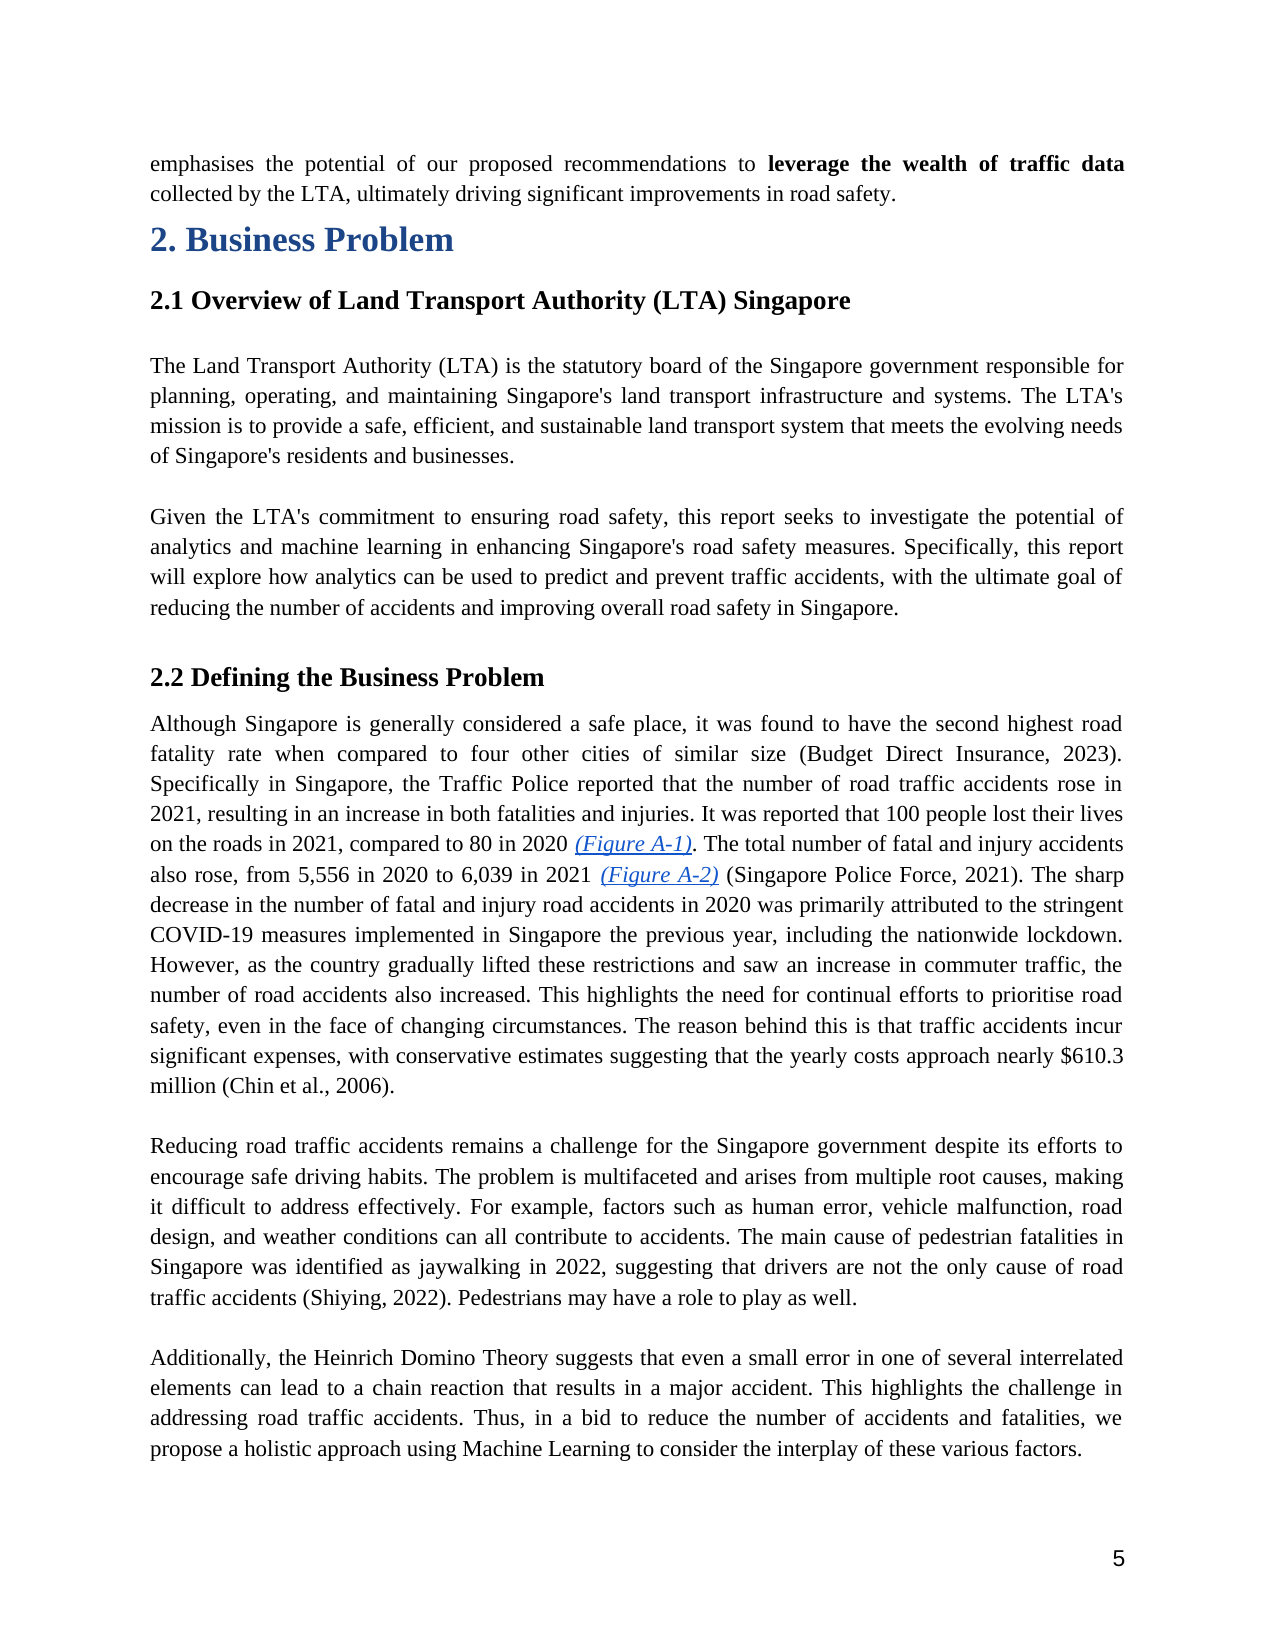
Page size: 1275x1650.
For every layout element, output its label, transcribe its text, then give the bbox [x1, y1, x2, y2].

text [150, 150, 1125, 207]
text Additionally, the Heinrich Domino Theory suggests that even a small error in one of several interrelated elements can lead to a chain reaction that results in a major accident. This highlights the challenge in addressing road traffic accidents. Thus, in a bid to reduce the number of accidents and fatalities, we propose a holistic approach using Machine Learning to consider the interplay of these various factors. [150, 1344, 1125, 1461]
text Reducing road traffic accidents remains a challenge for the Singapore government despite its efforts to encourage safe driving habits. The problem is multifaceted and arises from multiple root causes, making it difficult to address effectively. For example, factors such as human error, vehicle malfunction, road design, and weather conditions can all contribute to accidents. The main cause of pedestrian fatalities in Singapore was identified as jaywalking in 2022, suggesting that drivers are not the only cause of road traffic accidents (Shiying, 2022). Pedestrians may have a role to play as well. [150, 1132, 1125, 1310]
subtitle 2. Business Problem [150, 219, 1125, 259]
subtitle 2.1 Overview of Land Transport Authority (LTA) Singapore [150, 284, 1125, 315]
text The Land Transport Authority (LTA) is the statutory board of the Singapore government responsible for planning, operating, and maintaining Singapore's land transport infrastructure and systems. The LTA's mission is to provide a safe, efficient, and sustainable land transport system that meets the evolving needs of Singapore's residents and businesses. [150, 352, 1125, 469]
text Given the LTA's commitment to ensuring road safety, this report seeks to investigate the potential of analytics and machine learning in enhancing Singapore's road safety measures. Specifically, this report will explore how analytics can be used to predict and prevent traffic accidents, with the ultimate goal of reducing the number of accidents and improving overall road safety in Singapore. [150, 503, 1125, 620]
text Although Singapore is generally considered a safe place, it was found to have the second highest road fatality rate when compared to four other cities of similar size (Budget Direct Insurance, 2023). Specifically in Singapore, the Traffic Police reported that the number of road traffic accidents rose in 2021, resulting in an increase in both fatalities and injuries. It was reported that 100 people lost their lives on the roads in 2021, compared to 80 in 2020 (Figure A-1). The total number of fatal and injury accidents also rose, from 5,556 in 2020 to 6,039 in 2021 (Figure A-2) (Singapore Police Force, 2021). The sharp decrease in the number of fatal and injury road accidents in 2020 was primarily attributed to the stringent COVID-19 measures implemented in Singapore the previous year, including the nationwide lockdown. However, as the country gradually lifted these restrictions and saw an increase in commuter traffic, the number of road accidents also increased. This highlights the need for continual efforts to prioritise road safety, even in the face of changing circumstances. The reason behind this is that traffic accidents incur significant expenses, with conservative estimates suggesting that the yearly costs approach nearly $610.3 million (Chin et al., 2006). [150, 709, 1125, 1098]
subtitle 2.2 Defining the Business Problem [150, 661, 1125, 692]
